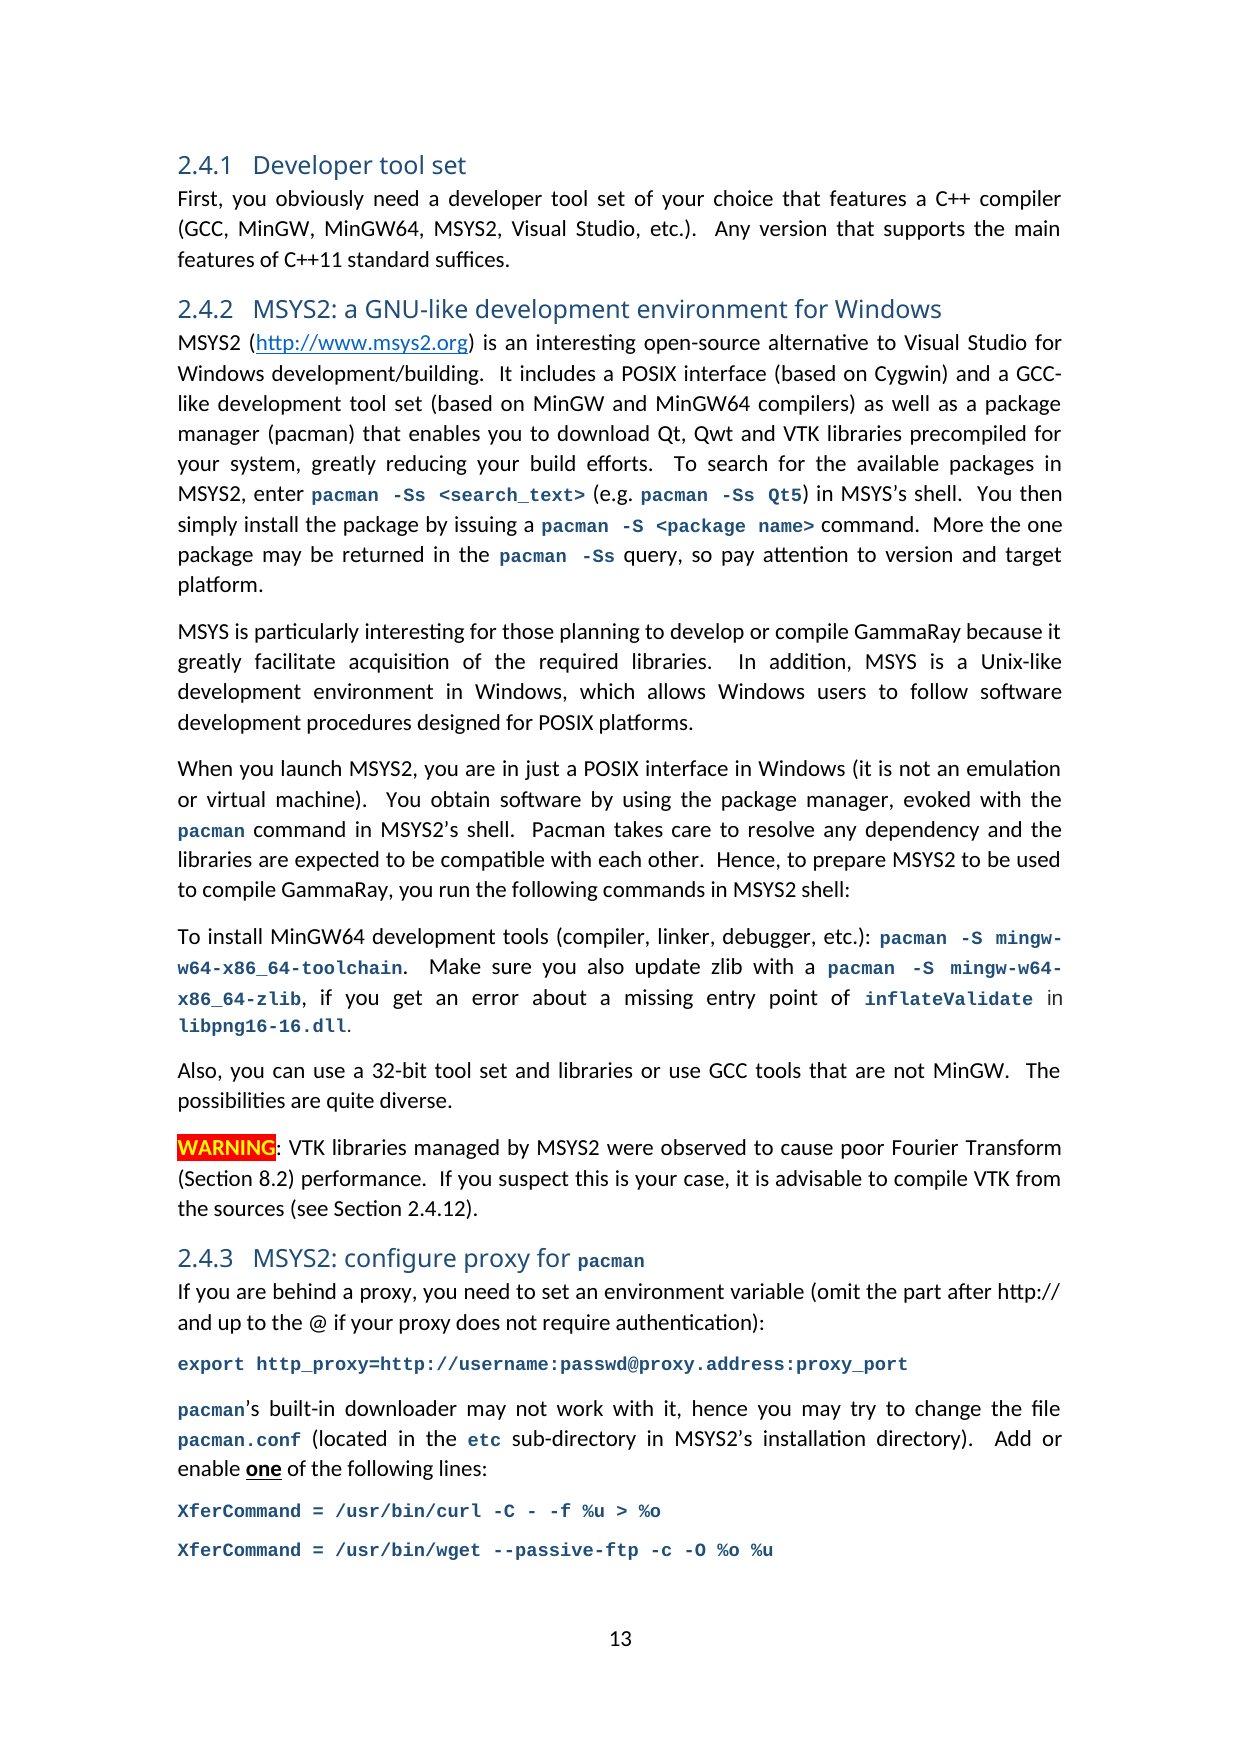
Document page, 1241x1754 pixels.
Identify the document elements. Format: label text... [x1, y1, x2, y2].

text XferCommand = /usr/bin/curl -C - -f %u > %o [177, 1501, 1063, 1523]
text Also, you can use a 32-bit tool set and libraries or use GCC tools that are not MinGW. The possibilities are quite diverse. [177, 1056, 1063, 1114]
text XferCommand = /usr/bin/wget --passive-ftp -c -O %o %u [177, 1541, 1063, 1562]
text If you are behind a proxy, you need to set an environment variable (omit the part after http:// and up to the @ if your proxy does not require authentication): [177, 1277, 1063, 1336]
subtitle MSYS2: configure proxy for pacman [177, 1241, 1063, 1275]
text export http_proxy=http://username:passwd@proxy.address:proxy_port [177, 1354, 1063, 1376]
text MSYS is particularly interesting for those planning to develop or compile GammaRay because it greatly facilitate acquisition of the required libraries. In addition, MSYS is a Unix-like development environment in Windows, which allows Windows users to follow software development procedures designed for POSIX platforms. [177, 617, 1063, 736]
text pacman’s built-in downloader may not work with it, hence you may try to change the file pacman.conf (located in the etc sub-directory in MSYS2’s installation directory). Add or enable one of the following lines: [177, 1394, 1063, 1483]
subtitle MSYS2: a GNU-like development environment for Windows [177, 292, 1063, 326]
text First, you obviously need a developer tool set of your choice that features a C++ compiler (GCC, MinGW, MinGW64, MSYS2, Visual Studio, etc.). Any version that supports the main features of C++11 standard suffices. [177, 184, 1063, 273]
text WARNING: VTK libraries managed by MSYS2 were observed to cause poor Fourier Transform (Section 8.2) performance. If you suspect this is your case, it is advisable to compile VTK from the sources (see Section 2.4.12). [177, 1133, 1063, 1222]
subtitle Developer tool set [177, 148, 1063, 182]
text When you launch MSYS2, you are in just a POSIX interface in Windows (it is not an emulation or virtual machine). You obtain software by using the package manager, evoked with the pacman command in MSYS2’s shell. Pacman takes care to resolve any dependency and the libraries are expected to be compatible with each other. Hence, to prepare MSYS2 to be used to compile GammaRay, you run the following commands in MSYS2 shell: [177, 754, 1063, 903]
text MSYS2 (http://www.msys2.org) is an interesting open-source alternative to Visual Studio for Windows development/building. It includes a POSIX interface (based on Cygwin) and a GCC-like development tool set (based on MinGW and MinGW64 compilers) as well as a package manager (pacman) that enables you to download Qt, Qwt and VTK libraries precompiled for your system, greatly reducing your build efforts. To search for the available packages in MSYS2, enter pacman -Ss <search_text> (e.g. pacman -Ss Qt5) in MSYS’s shell. You then simply install the package by issuing a pacman -S <package name> command. More the one package may be returned in the pacman -Ss query, so pay attention to version and target platform. [177, 328, 1063, 598]
text To install MinGW64 development tools (compiler, linker, debugger, etc.): pacman -S mingw-w64-x86_64-toolchain. Make sure you also update zlib with a pacman -S mingw-w64-x86_64-zlib, if you get an error about a missing entry point of inflateValidate in libpng16-16.dll. [177, 922, 1063, 1038]
